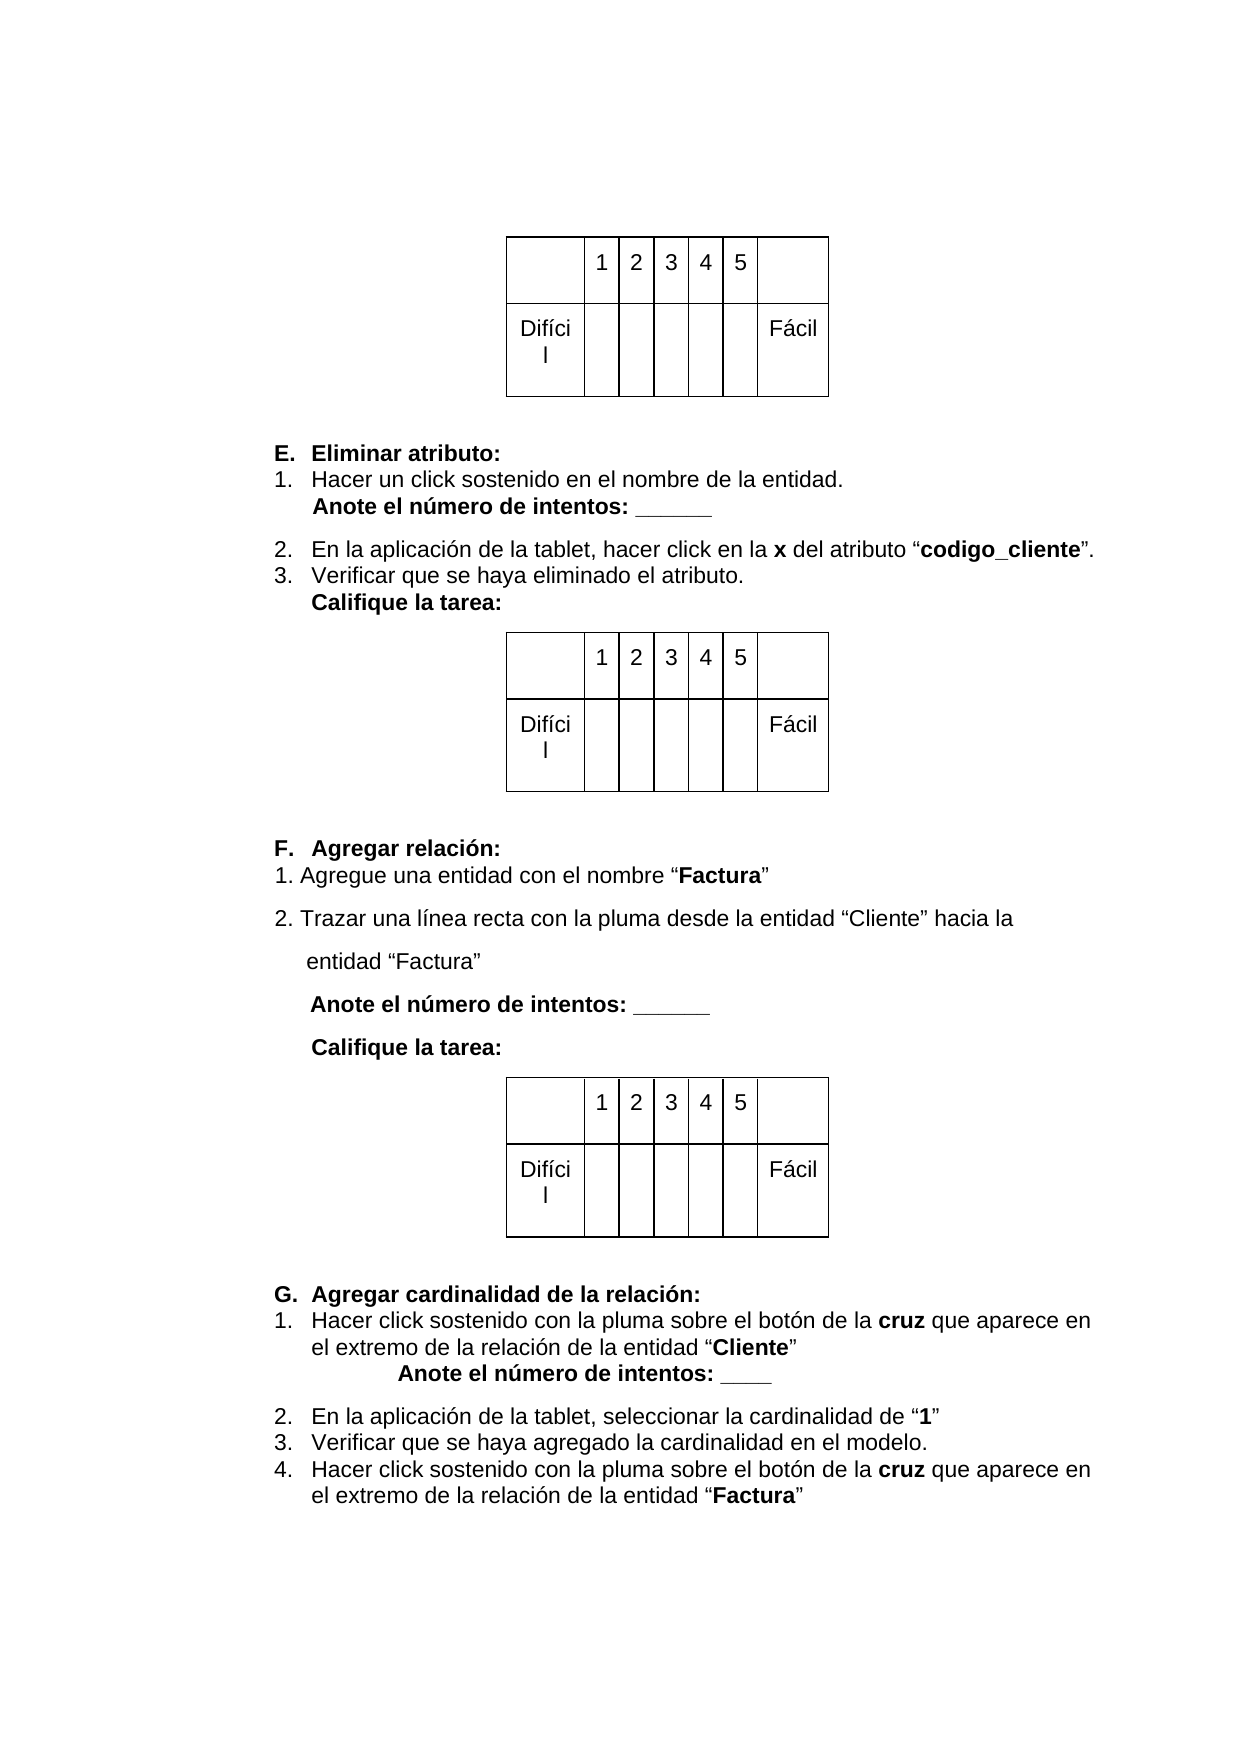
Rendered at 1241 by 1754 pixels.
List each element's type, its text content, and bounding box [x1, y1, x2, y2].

table_header 4 [689, 633, 722, 698]
table_header 5 [724, 633, 757, 698]
table_cell [655, 304, 688, 396]
table_cell [585, 1145, 618, 1236]
table_cell Difícil [507, 700, 584, 791]
table_header 5 [724, 1078, 757, 1143]
table_header [758, 1078, 828, 1143]
table_header 1 [585, 238, 618, 303]
table_header [758, 633, 828, 698]
table_cell [655, 1145, 688, 1236]
table_cell [585, 700, 618, 791]
table_header [507, 1078, 584, 1143]
text 1. Agregue una entidad con el nombre “Factura” [236, 862, 1098, 888]
table_cell [655, 700, 688, 791]
table_header 5 [724, 238, 757, 303]
table_cell [620, 1145, 653, 1236]
text 2. Trazar una línea recta con la pluma desde la entidad “Cliente” hacia la [236, 905, 1098, 931]
table_header 4 [689, 238, 722, 303]
table_cell [620, 304, 653, 396]
list En la aplicación de la tablet, hacer click en la x del atributo “codigo_cliente”. [274, 536, 1098, 562]
list Agregar cardinalidad de la relación: [274, 1281, 1098, 1307]
table_cell [689, 700, 722, 791]
table_cell Fácil [758, 1145, 828, 1236]
table_cell [724, 304, 757, 396]
table_cell Difícil [507, 1145, 584, 1236]
text Califique la tarea: [274, 588, 1098, 615]
table_header 3 [655, 1078, 688, 1143]
table_header 3 [655, 238, 688, 303]
table_cell [724, 1145, 757, 1236]
list Hacer click sostenido con la pluma sobre el botón de la cruz que aparece en el extremo de la relación de la entidad “Cliente” [274, 1307, 1098, 1360]
table_cell [689, 1145, 722, 1236]
table_cell [689, 304, 722, 396]
table_header 2 [620, 1078, 654, 1143]
table_header [758, 238, 828, 303]
text Anote el número de intentos: ______ [274, 493, 1098, 519]
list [274, 1429, 1098, 1456]
text Anote el número de intentos: ____ [322, 1360, 1098, 1386]
table_cell Fácil [758, 700, 828, 791]
table_cell Fácil [758, 304, 828, 396]
text Anote el número de intentos: ______ [236, 991, 1098, 1017]
table_header 3 [655, 633, 688, 698]
table_cell [620, 700, 653, 791]
list Hacer click sostenido con la pluma sobre el botón de la cruz que aparece en el extremo de la relación de la entidad “Factura” [274, 1456, 1098, 1508]
table_header 1 [585, 633, 618, 698]
table_cell [724, 700, 757, 791]
table_cell Difícil [507, 304, 584, 396]
table_header 4 [689, 1078, 723, 1143]
table_cell [585, 304, 618, 396]
table_header 1 [585, 1078, 619, 1143]
text Califique la tarea: [274, 1034, 1098, 1060]
list En la aplicación de la tablet, seleccionar la cardinalidad de “1” [274, 1403, 1098, 1429]
table_header [507, 633, 584, 698]
list Verificar que se haya eliminado el atributo. [274, 562, 1098, 588]
list Eliminar atributo: [274, 440, 1098, 466]
table_header 2 [620, 238, 653, 303]
list Hacer un click sostenido en el nombre de la entidad. [274, 466, 1098, 493]
table_header 2 [620, 633, 653, 698]
table_header [507, 238, 584, 303]
text entidad “Factura” [236, 948, 1098, 974]
list Agregar relación: [274, 835, 1098, 862]
